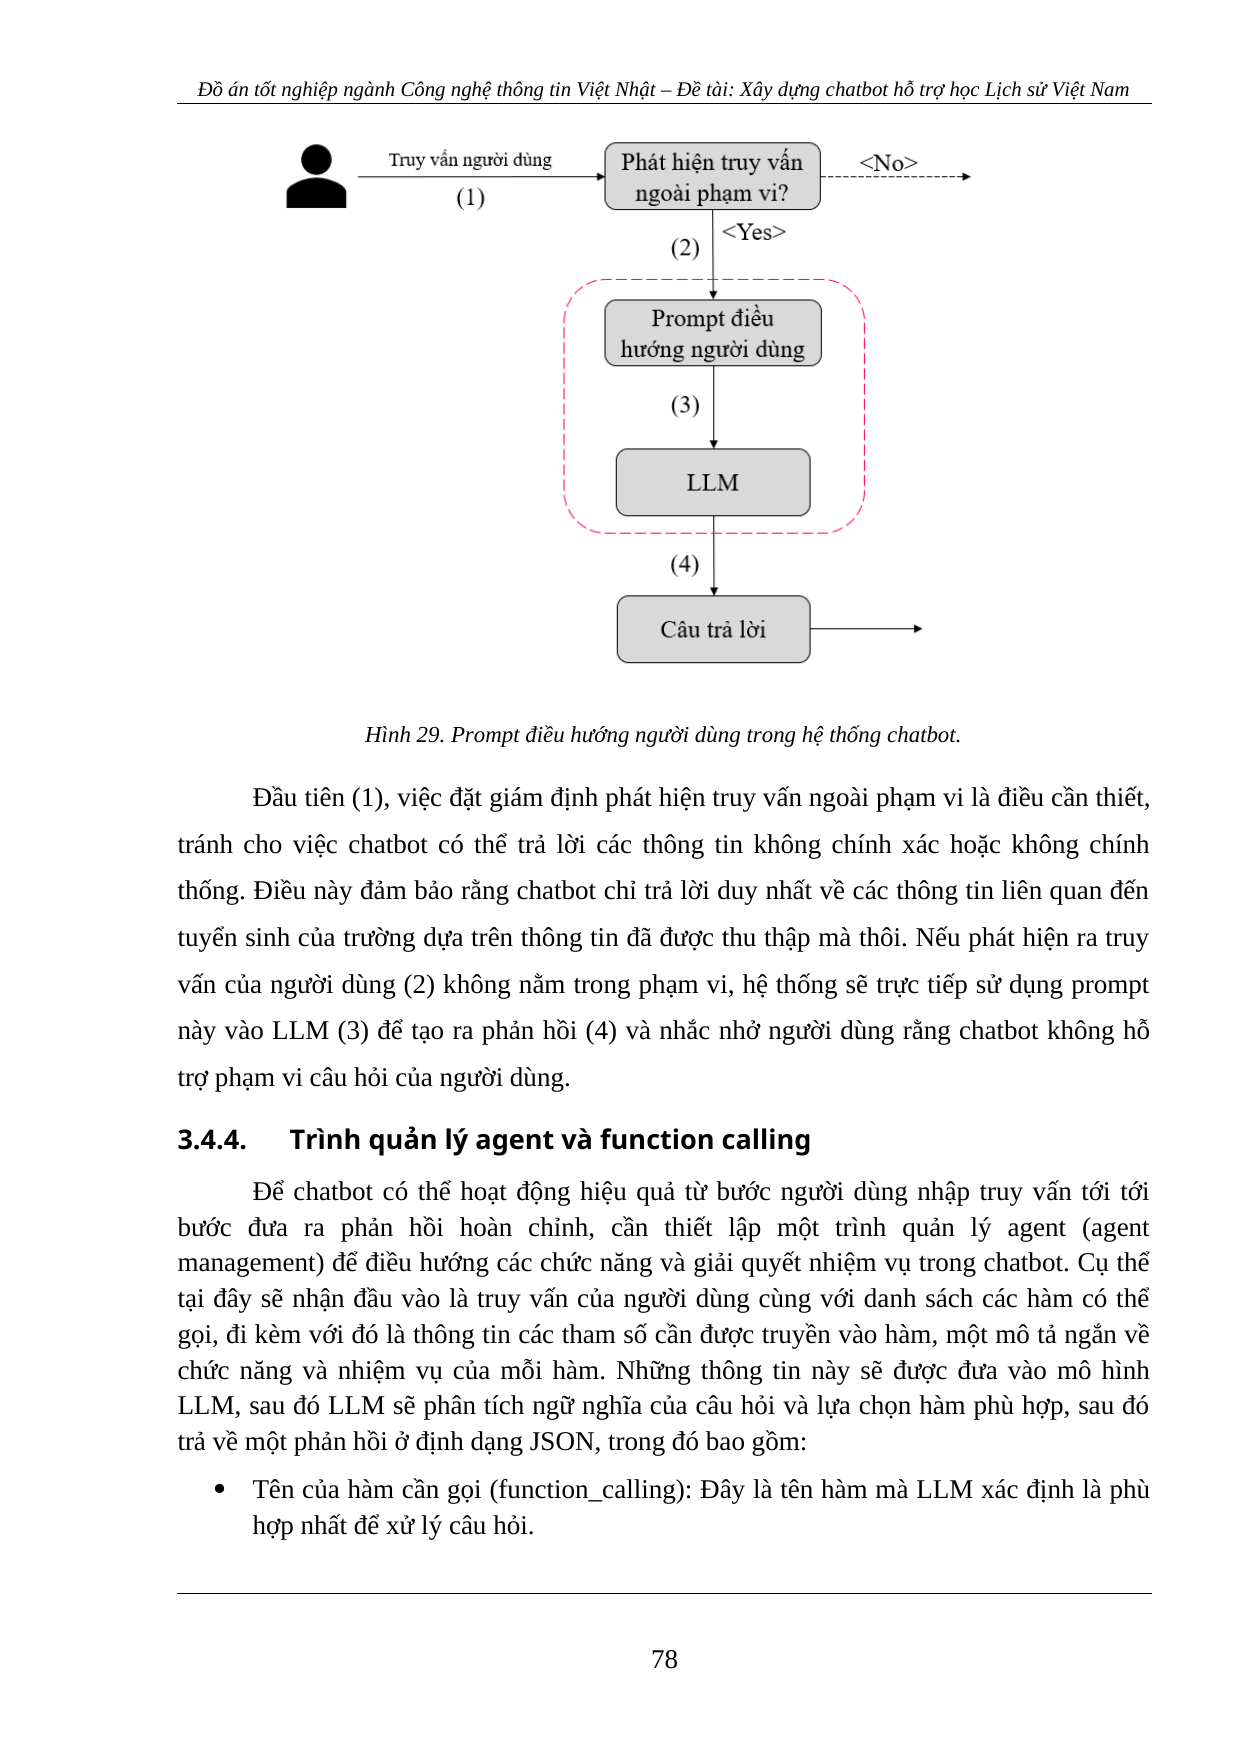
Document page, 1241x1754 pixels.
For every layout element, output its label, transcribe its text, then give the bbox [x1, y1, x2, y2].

text Đầu tiên (1), việc đặt giám định phát hiện truy vấn ngoài phạm vi là điều cần thiết, tránh cho việc chatbot có thể trả lời các thông tin không chính xác hoặc không chính thống. Điều này đảm bảo rằng chatbot chỉ trả lời duy nhất về các thông tin liên quan đến tuyển sinh của trường dựa trên thông tin đã được thu thập mà thôi. Nếu phát hiện ra truy vấn của người dùng (2) không nằm trong phạm vi, hệ thống sẽ trực tiếp sử dụng prompt này vào LLM (3) để tạo ra phản hồi (4) và nhắc nhở người dùng rằng chatbot không hỗ trợ phạm vi câu hỏi của người dùng. [177, 781, 1152, 1092]
list Tên của hàm cần gọi (function_calling): Đây là tên hàm mà LLM xác định là phù hợp nhất để xử lý câu hỏi. [215, 1473, 1152, 1540]
text Để chatbot có thể hoạt động hiệu quả từ bước người dùng nhập truy vấn tới tới bước đưa ra phản hồi hoàn chỉnh, cần thiết lập một trình quản lý agent (agent management) để điều hướng các chức năng và giải quyết nhiệm vụ trong chatbot. Cụ thể tại đây sẽ nhận đầu vào là truy vấn của người dùng cùng với danh sách các hàm có thể gọi, đi kèm với đó là thông tin các tham số cần được truyền vào hàm, một mô tả ngắn về chức năng và nhiệm vụ của mỗi hàm. Những thông tin này sẽ được đưa vào mô hình LLM, sau đó LLM sẽ phân tích ngữ nghĩa của câu hỏi và lựa chọn hàm phù hợp, sau đó trả về một phản hồi ở định dạng JSON, trong đó bao gồm: [177, 1175, 1152, 1456]
subtitle Trình quản lý agent và function calling [177, 1120, 1152, 1157]
picture [177, 119, 1152, 693]
